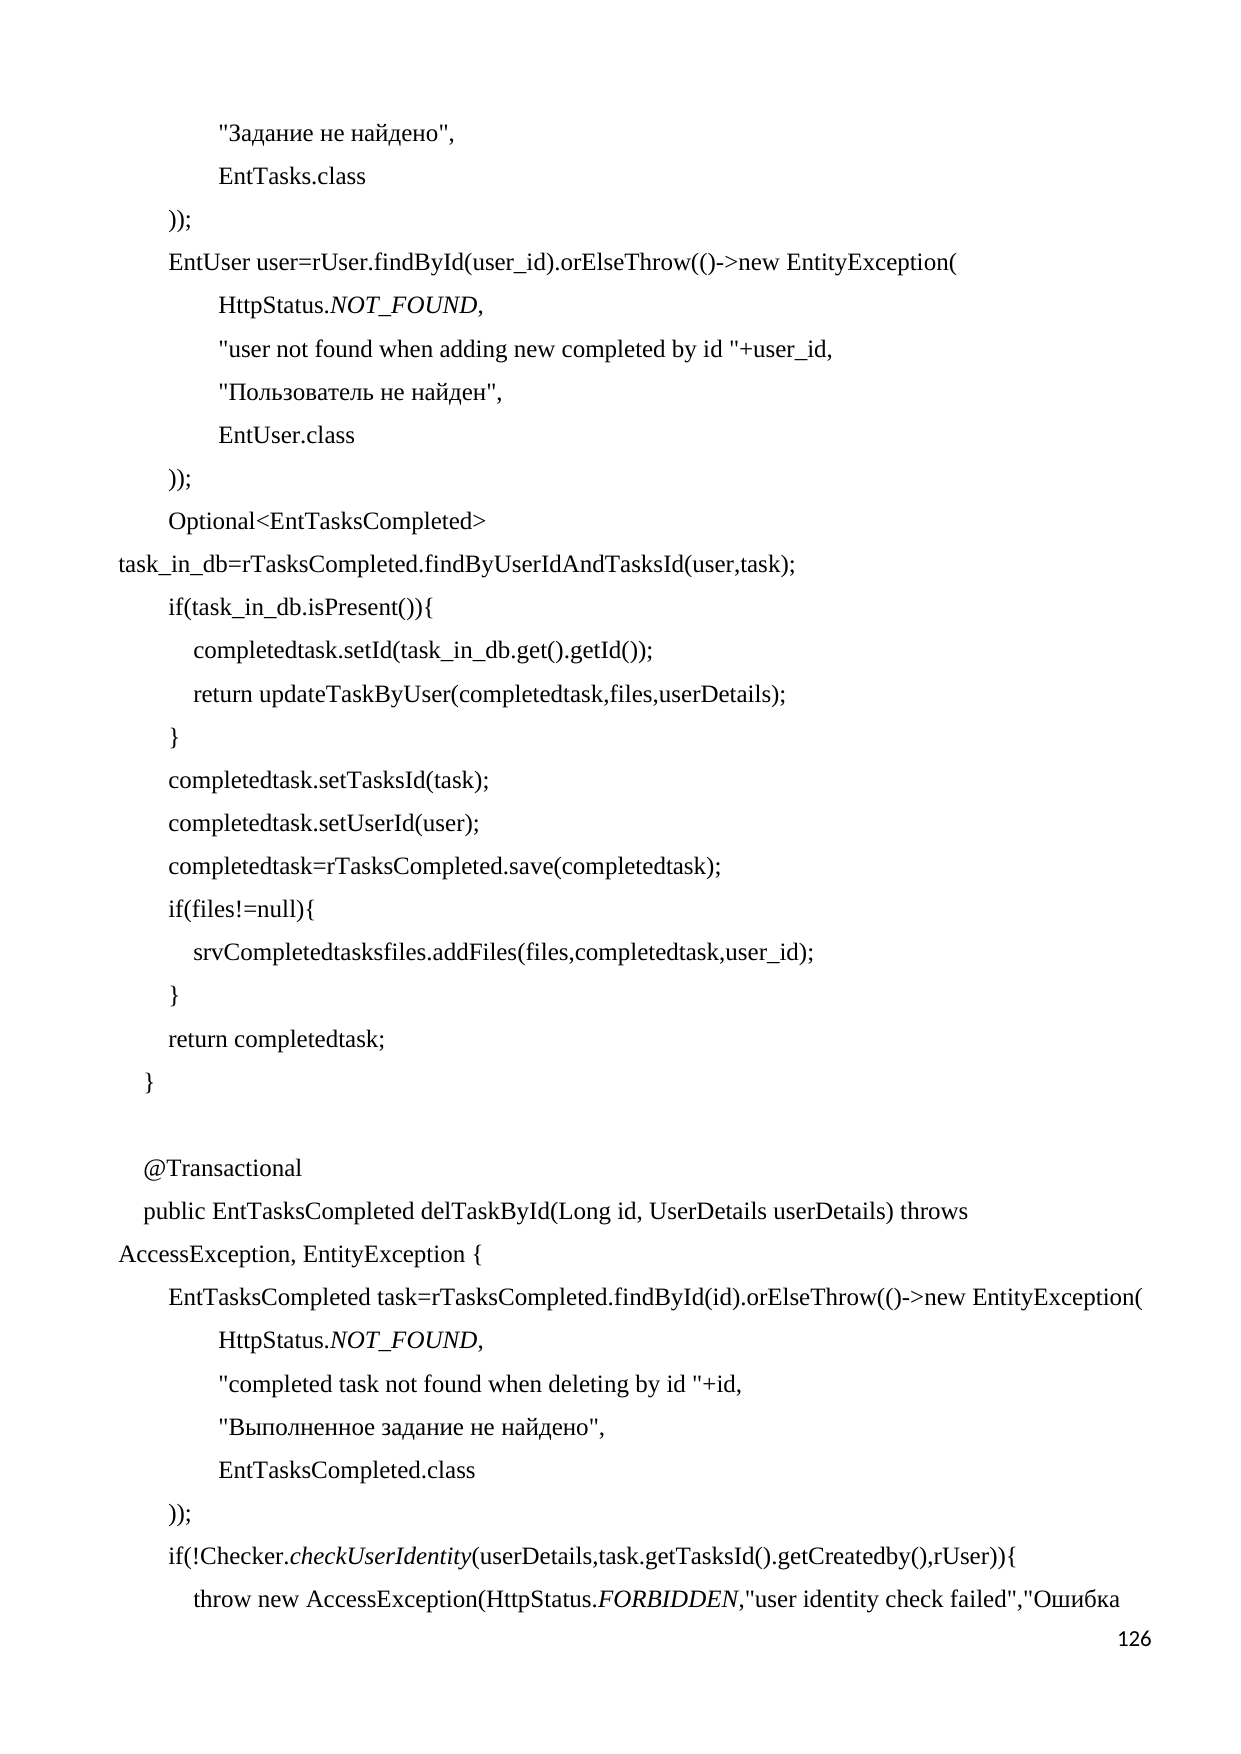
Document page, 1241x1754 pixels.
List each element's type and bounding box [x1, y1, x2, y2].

text [118, 118, 1152, 1613]
